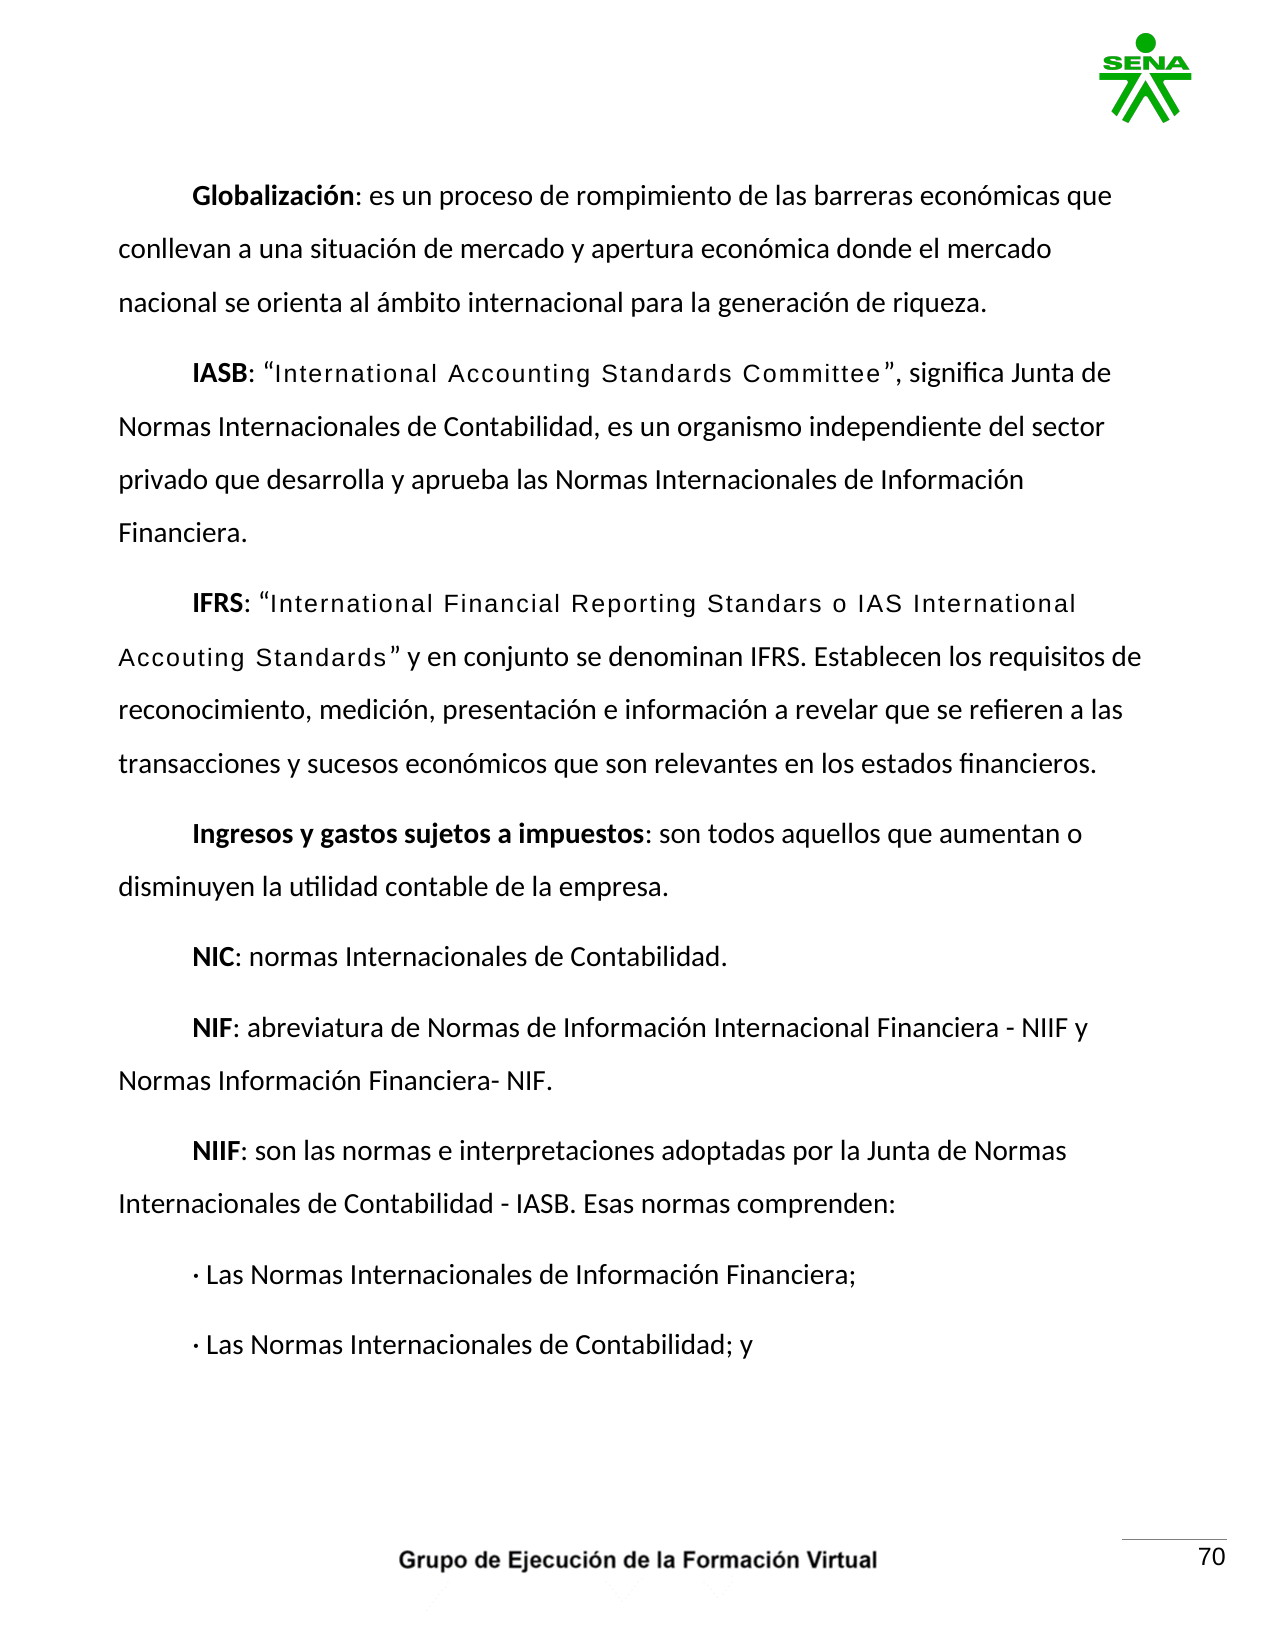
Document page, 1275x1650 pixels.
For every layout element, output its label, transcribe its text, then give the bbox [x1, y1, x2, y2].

text NIIF: son las normas e interpretaciones adoptadas por la Junta de Normas Internacionales de Contabilidad - IASB. Esas normas comprenden: [118, 1132, 1157, 1221]
text IASB: “International Accounting Standards Committee”, significa Junta de Normas Internacionales de Contabilidad, es un organismo independiente del sector privado que desarrolla y aprueba las Normas Internacionales de Información Financiera. [118, 354, 1157, 550]
text · Las Normas Internacionales de Información Financiera; [118, 1256, 1157, 1291]
picture [0, 1500, 1275, 1611]
text · Las Normas Internacionales de Contabilidad; y [118, 1326, 1157, 1361]
text NIC: normas Internacionales de Contabilidad. [118, 938, 1157, 974]
picture [1099, 33, 1192, 123]
text IFRS: “International Financial Reporting Standars o IAS International Accouting Standards” y en conjunto se denominan IFRS. Establecen los requisitos de reconocimiento, medición, presentación e información a revelar que se refieren a las transacciones y sucesos económicos que son relevantes en los estados financieros. [118, 584, 1157, 781]
text Ingresos y gastos sujetos a impuestos: son todos aquellos que aumentan o disminuyen la utilidad contable de la empresa. [118, 815, 1157, 904]
text Globalización: es un proceso de rompimiento de las barreras económicas que conllevan a una situación de mercado y apertura económica donde el mercado nacional se orienta al ámbito internacional para la generación de riqueza. [118, 177, 1157, 320]
text NIF: abreviatura de Normas de Información Internacional Financiera - NIIF y Normas Información Financiera- NIF. [118, 1009, 1157, 1098]
